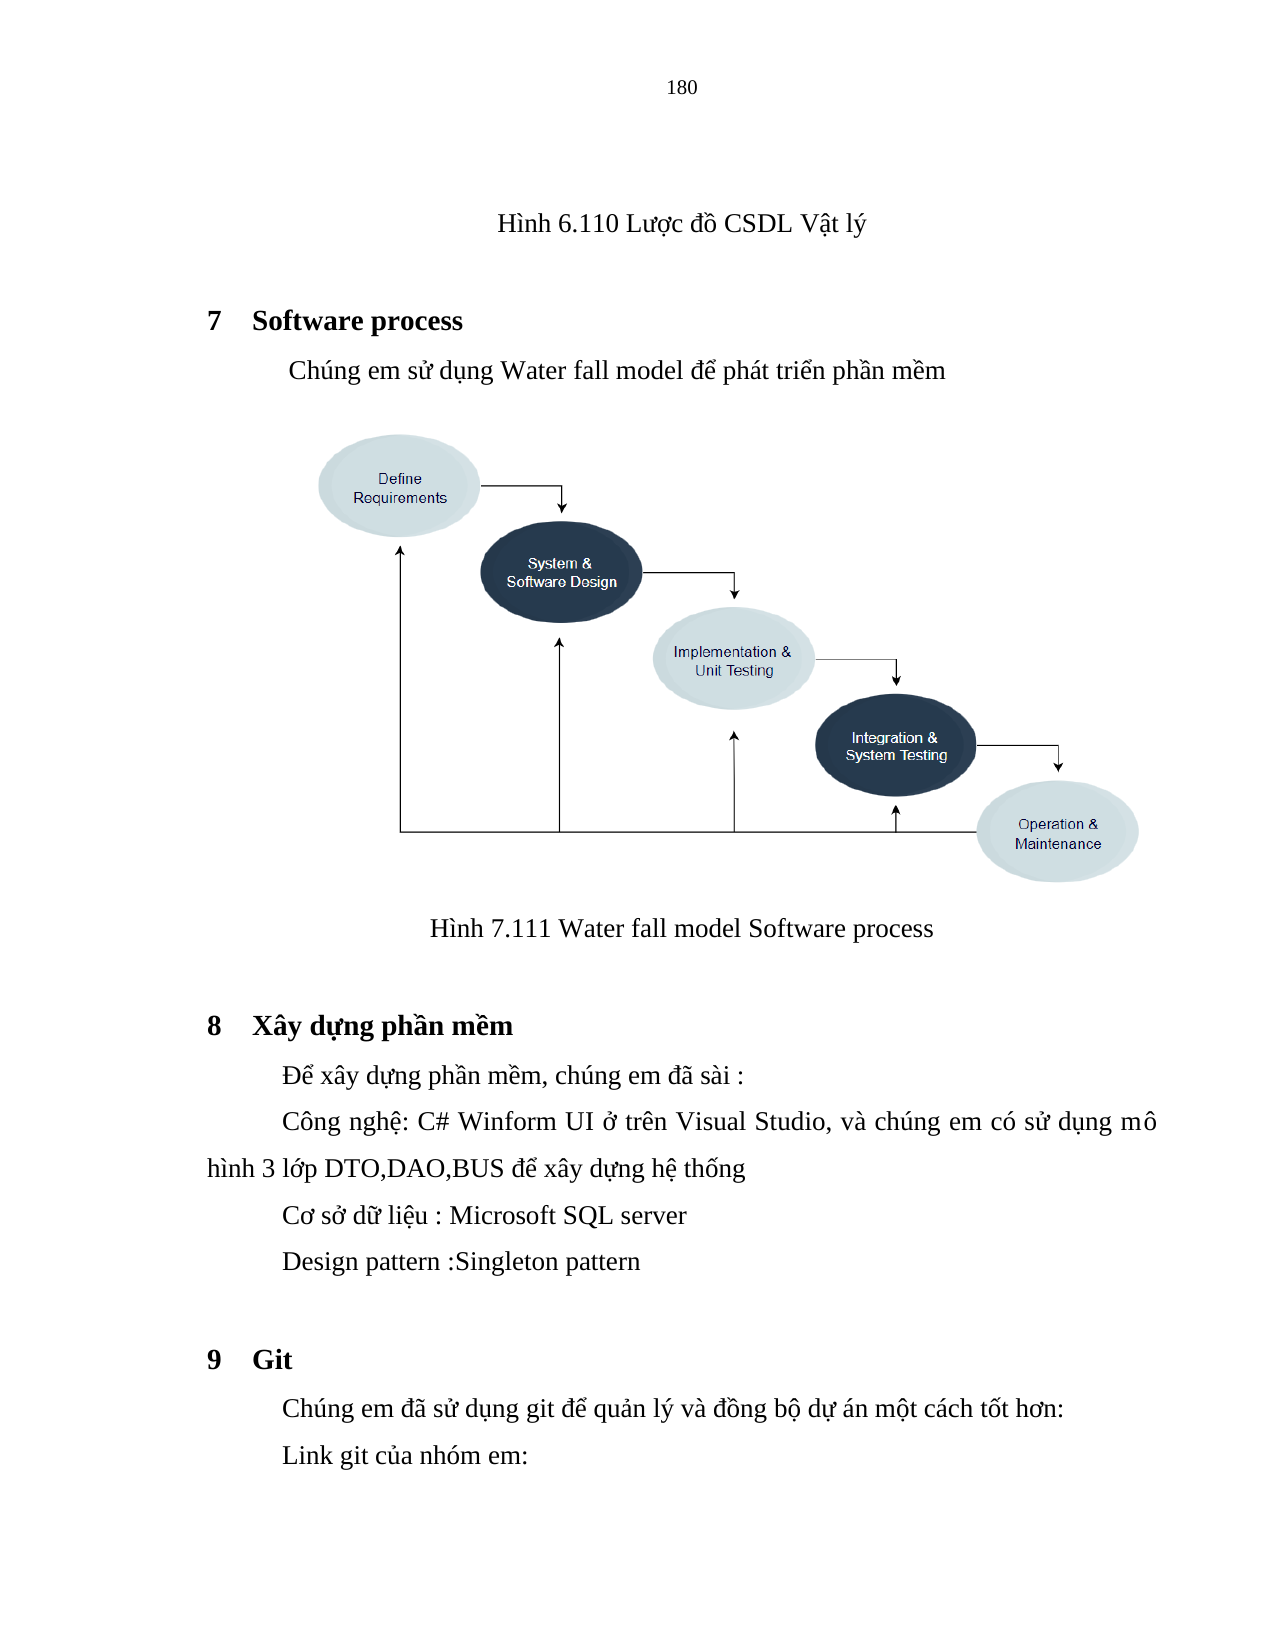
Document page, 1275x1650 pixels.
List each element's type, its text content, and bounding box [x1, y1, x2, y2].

text Chúng em đã sử dụng git để quản lý và đồng bộ dự án một cách tốt hơn: [207, 1392, 1157, 1423]
text Design pattern :Singleton pattern [207, 1245, 1157, 1277]
picture [281, 400, 1232, 897]
text Chúng em sử dụng Water fall model để phát triển phần mềm [207, 354, 1157, 385]
subtitle Git [207, 1342, 1157, 1376]
subtitle Xây dựng phần mềm [207, 1008, 1157, 1042]
text Để xây dựng phần mềm, chúng em đã sài : [207, 1059, 1157, 1090]
text Công nghệ: C# Winform UI ở trên Visual Studio, và chúng em có sử dụng mô hình 3 lớp DTO,DAO,BUS để xây dựng hệ thống [207, 1105, 1157, 1183]
text Cơ sở dữ liệu : Microsoft SQL server [207, 1199, 1157, 1230]
text Link git của nhóm em: [207, 1439, 1157, 1470]
subtitle Software process [207, 303, 1157, 337]
